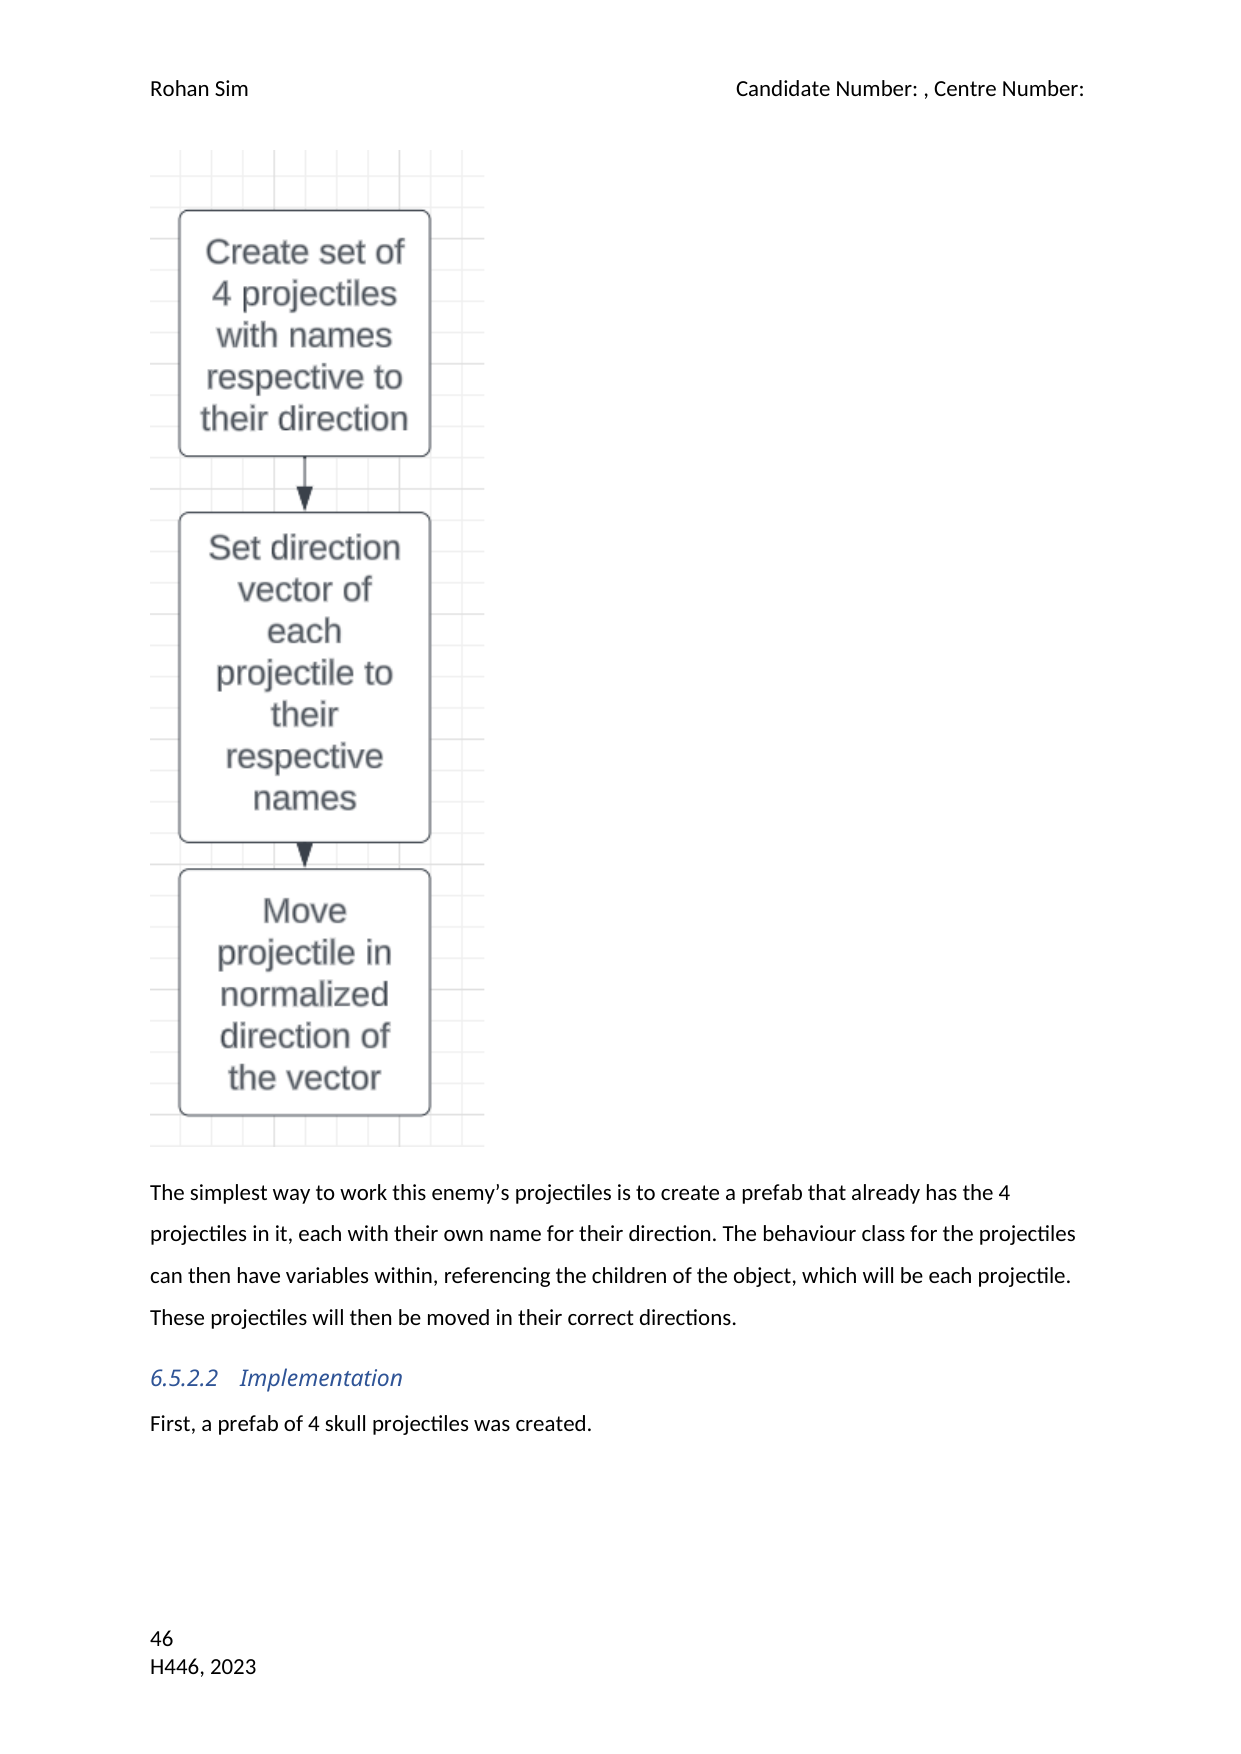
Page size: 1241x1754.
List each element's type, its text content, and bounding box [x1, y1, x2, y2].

subtitle Implementation [150, 1362, 1090, 1393]
text First, a prefab of 4 skull projectiles was created. [150, 1409, 1090, 1437]
text The simplest way to work this enemy’s projectiles is to create a prefab that already has the 4 projectiles in it, each with their own name for their direction. The behaviour class for the projectiles can then have variables within, referencing the children of the object, which will be each projectile. These projectiles will then be moved in their correct directions. [150, 1178, 1090, 1332]
picture [150, 150, 485, 1147]
